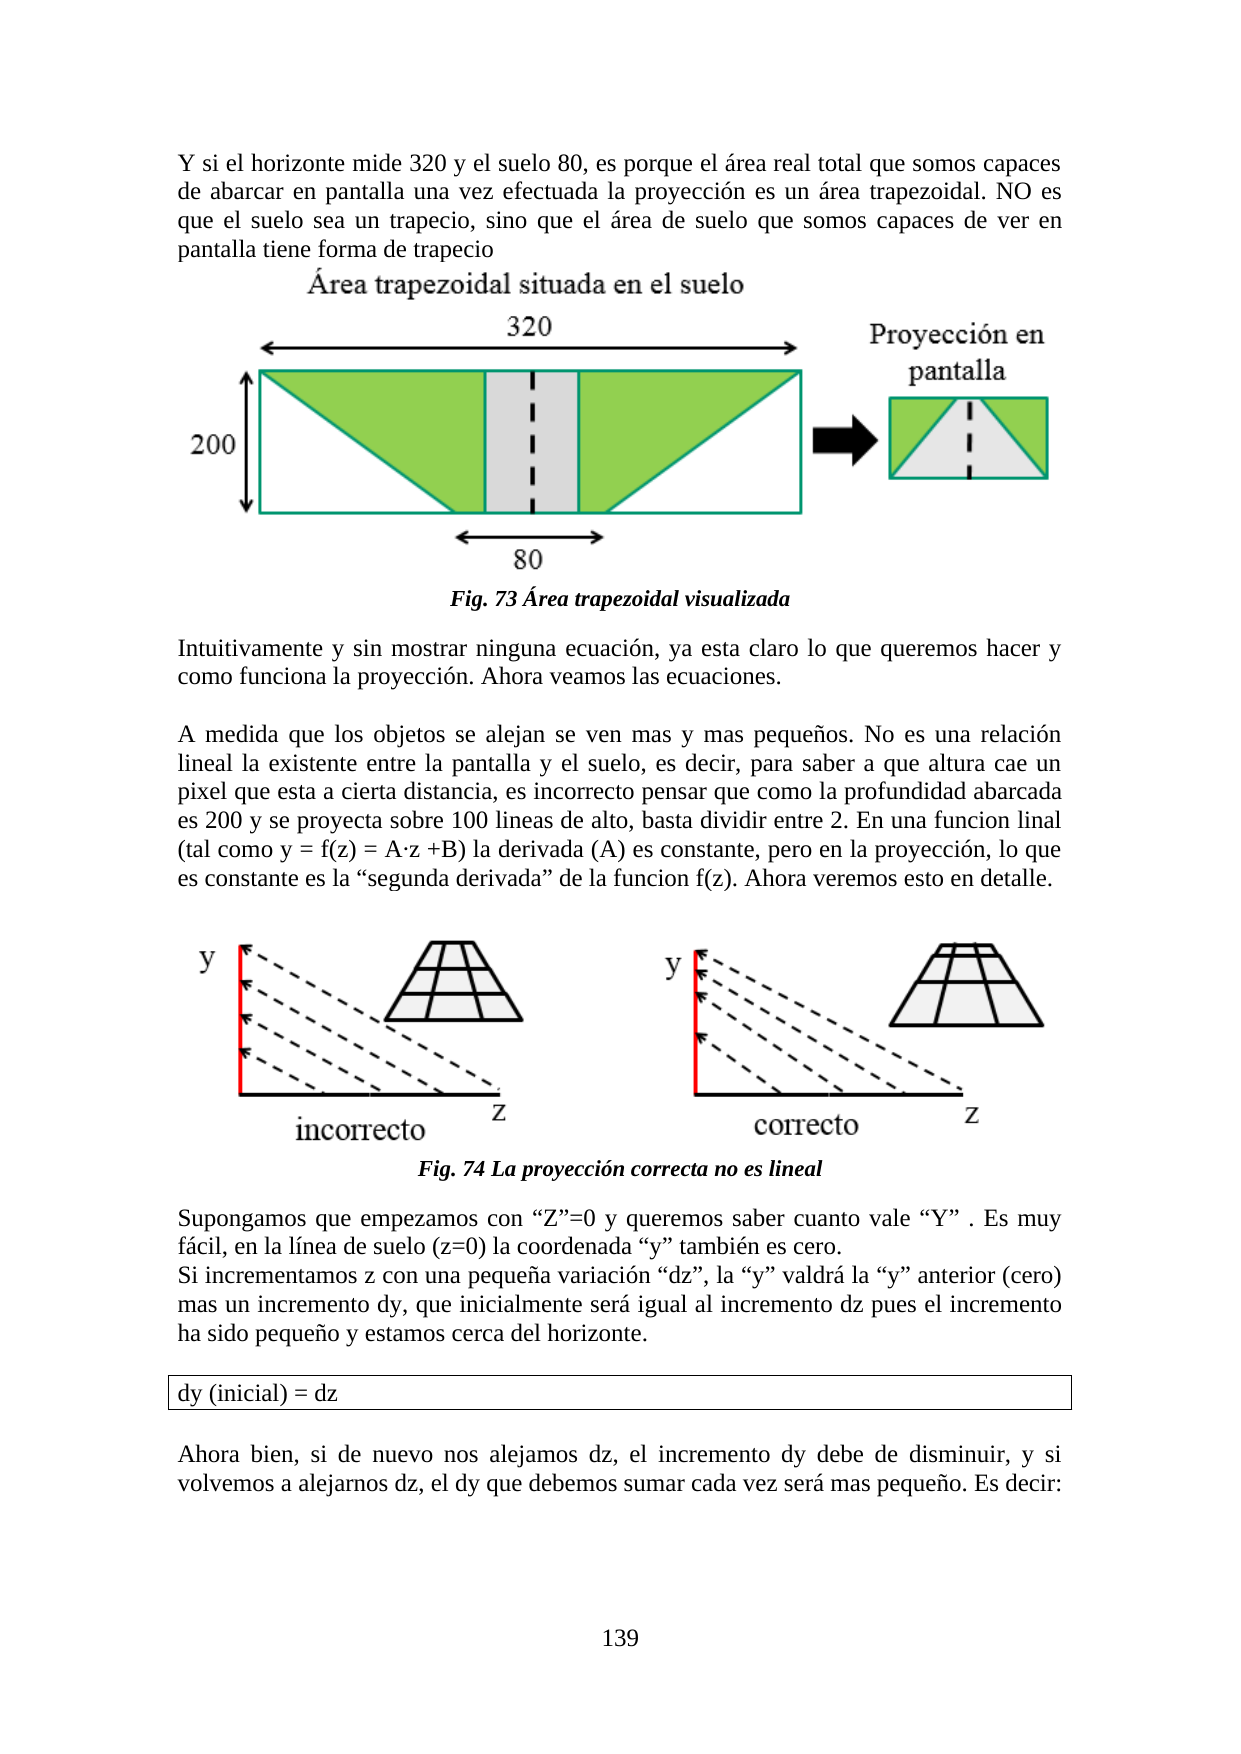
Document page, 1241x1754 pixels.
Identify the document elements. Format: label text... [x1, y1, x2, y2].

text A medida que los objetos se alejan se ven mas y mas pequeños. No es una relación lineal la existente entre la pantalla y el suelo, es decir, para saber a que altura cae un pixel que esta a cierta distancia, es incorrecto pensar que como la profundidad abarcada es 200 y se proyecta sobre 100 lineas de alto, basta dividir entre 2. En una funcion linal (tal como y = f(z) = A∙z +B) la derivada (A) es constante, pero en la proyección, lo que es constante es la “segunda derivada” de la funcion f(z). Ahora veremos esto en detalle. [177, 719, 1063, 891]
text dy (inicial) = dz [169, 1376, 1071, 1409]
text Supongamos que empezamos con “Z”=0 y queremos saber cuanto vale “Y” . Es muy fácil, en la línea de suelo (z=0) la coordenada “y” también es cero. [177, 1203, 1063, 1260]
text Si incrementamos z con una pequeña variación “dz”, la “y” valdrá la “y” anterior (cero) mas un incremento dy, que inicialmente será igual al incremento dz pues el incremento ha sido pequeño y estamos cerca del horizonte. [177, 1260, 1063, 1346]
picture [177, 891, 1063, 1156]
text Y si el horizonte mide 320 y el suelo 80, es porque el área real total que somos capaces de abarcar en pantalla una vez efectuada la proyección es un área trapezoidal. NO es que el suelo sea un trapecio, sino que el área de suelo que somos capaces de ver en pantalla tiene forma de trapecio [177, 148, 1063, 262]
text Ahora bien, si de nuevo nos alejamos dz, el incremento dy debe de disminuir, y si volvemos a alejarnos dz, el dy que debemos sumar cada vez será mas pequeño. Es decir: [177, 1439, 1063, 1496]
picture [177, 262, 1063, 586]
text Intuitivamente y sin mostrar ninguna ecuación, ya esta claro lo que queremos hacer y como funciona la proyección. Ahora veamos las ecuaciones. [177, 633, 1063, 690]
